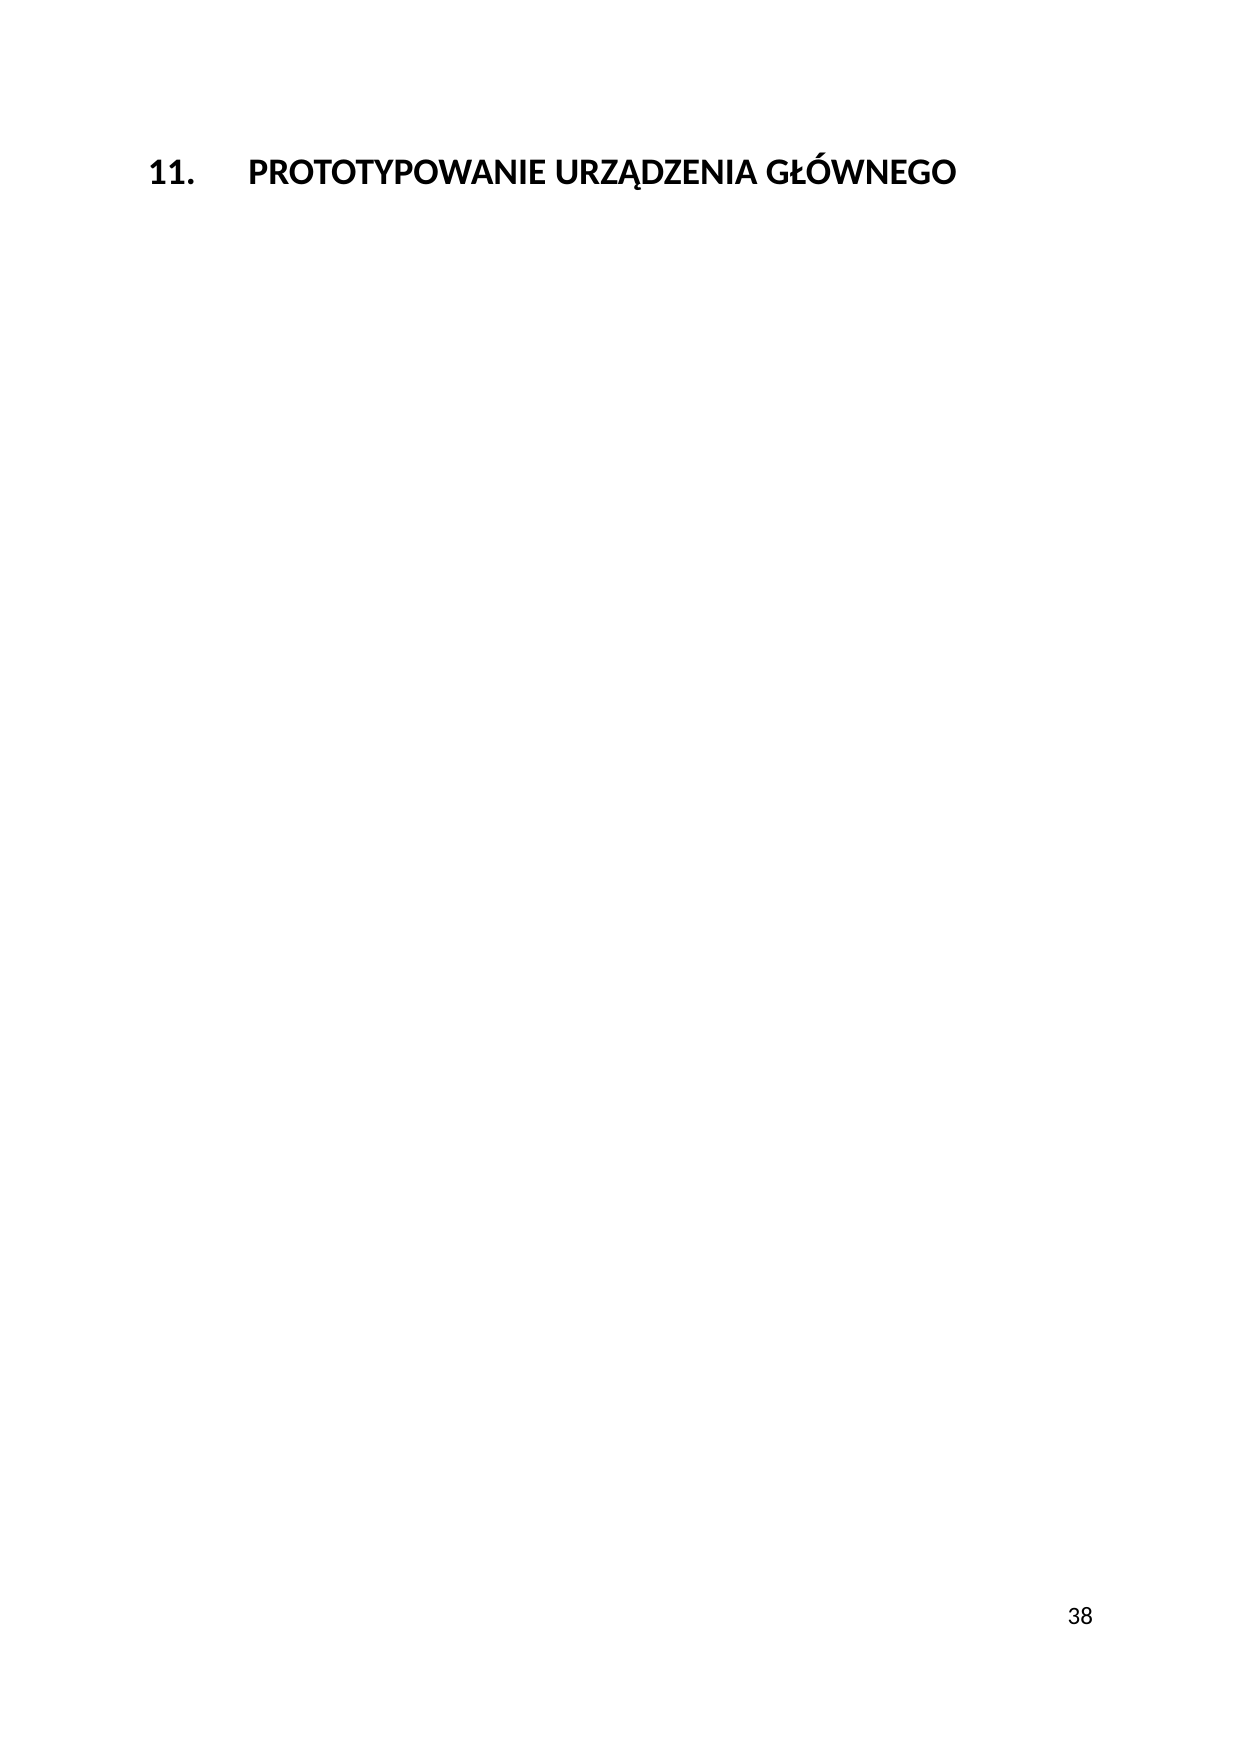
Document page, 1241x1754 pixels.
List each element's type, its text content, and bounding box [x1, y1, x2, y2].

subtitle PROTOTYPOWANIE URZĄDZENIA GŁÓWNEGO [148, 148, 1093, 193]
